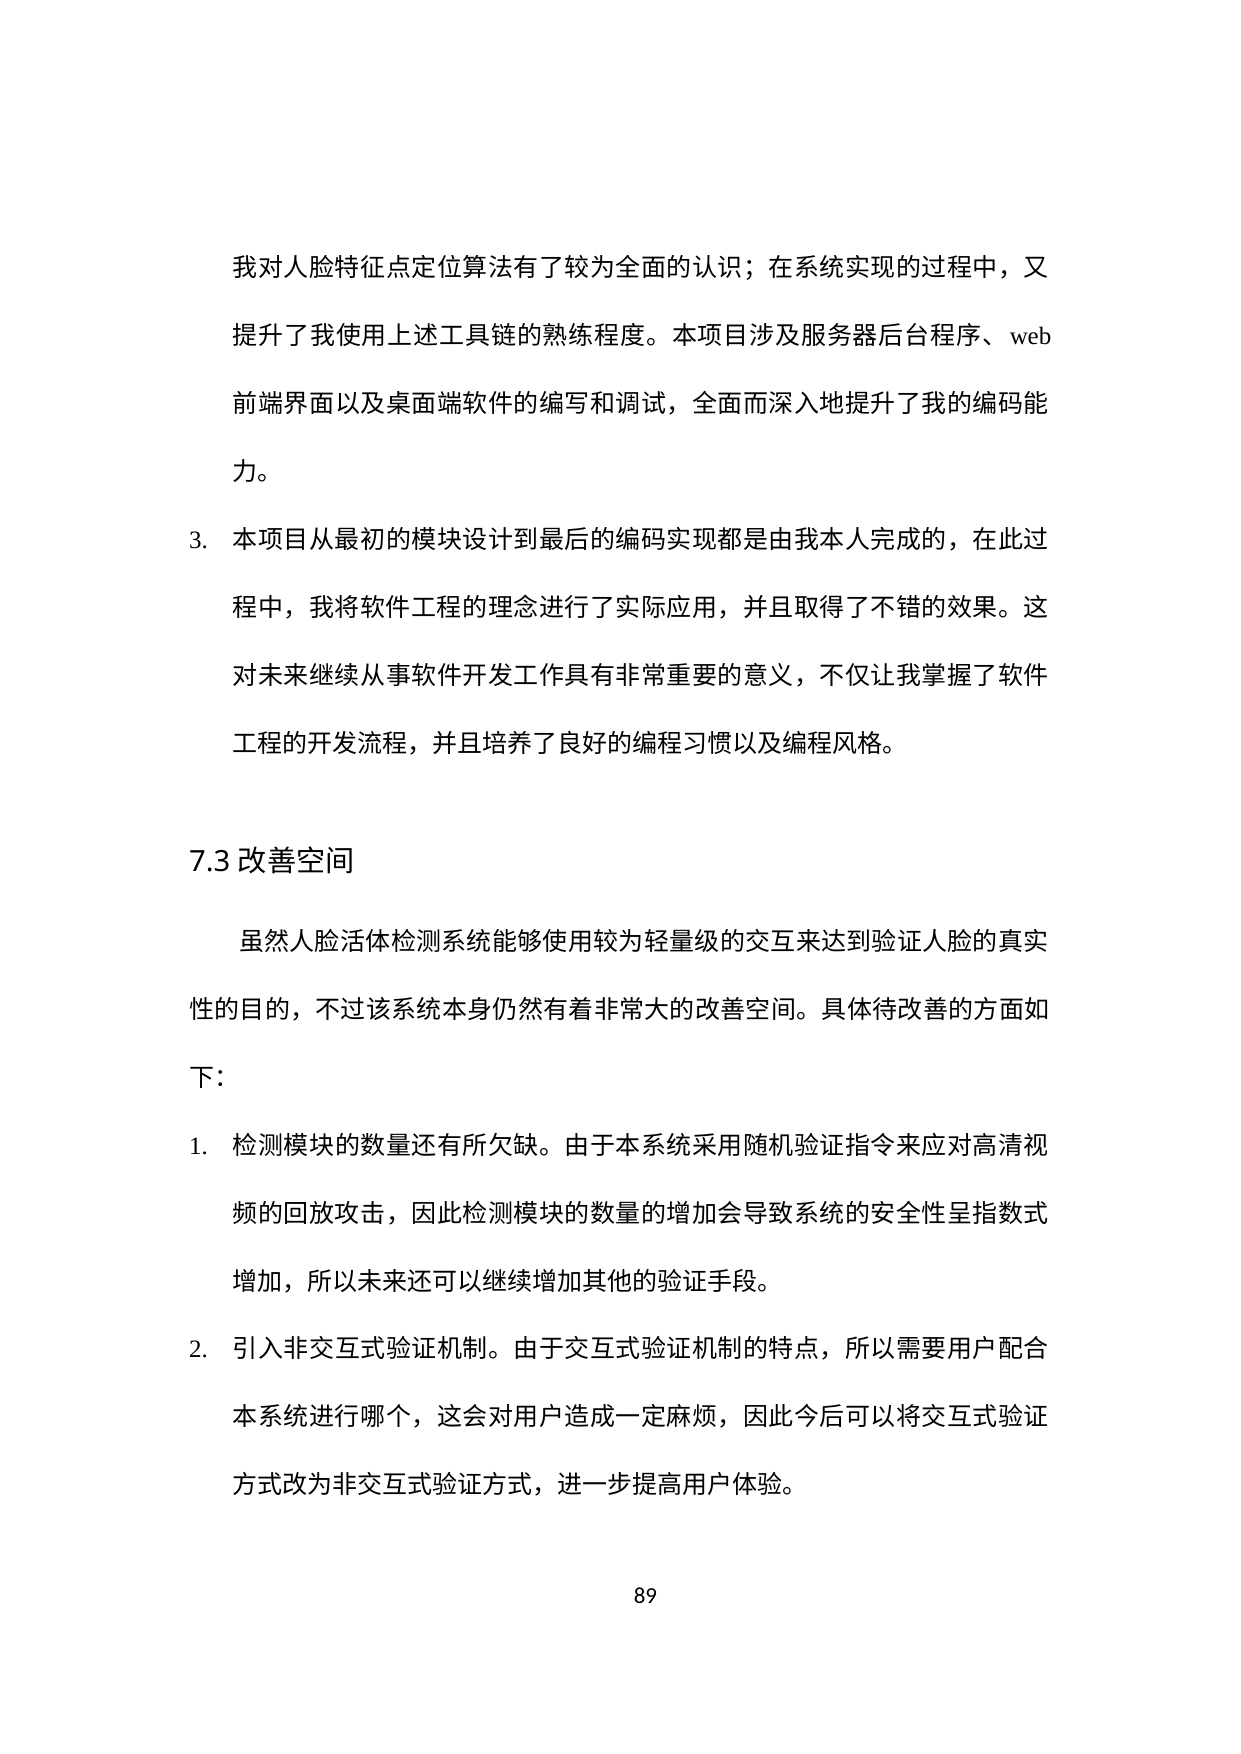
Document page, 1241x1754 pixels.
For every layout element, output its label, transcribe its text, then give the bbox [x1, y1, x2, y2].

list 本项目从最初的模块设计到最后的编码实现都是由我本人完成的，在此过程中，我将软件工程的理念进行了实际应用，并且取得了不错的效果。这对未来继续从事软件开发工作具有非常重要的意义，不仅让我掌握了软件工程的开发流程，并且培养了良好的编程习惯以及编程风格。 [189, 503, 1051, 775]
subtitle 7.3 改善空间 [189, 825, 1051, 893]
list 检测模块的数量还有所欠缺。由于本系统采用随机验证指令来应对高清视频的回放攻击，因此检测模块的数量的增加会导致系统的安全性呈指数式增加，所以未来还可以继续增加其他的验证手段。 [189, 1109, 1051, 1313]
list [189, 232, 1051, 503]
text 虽然人脸活体检测系统能够使用较为轻量级的交互来达到验证人脸的真实性的目的，不过该系统本身仍然有着非常大的改善空间。具体待改善的方面如下： [189, 906, 1051, 1109]
list 引入非交互式验证机制。由于交互式验证机制的特点，所以需要用户配合本系统进行哪个，这会对用户造成一定麻烦，因此今后可以将交互式验证方式改为非交互式验证方式，进一步提高用户体验。 [189, 1313, 1051, 1517]
